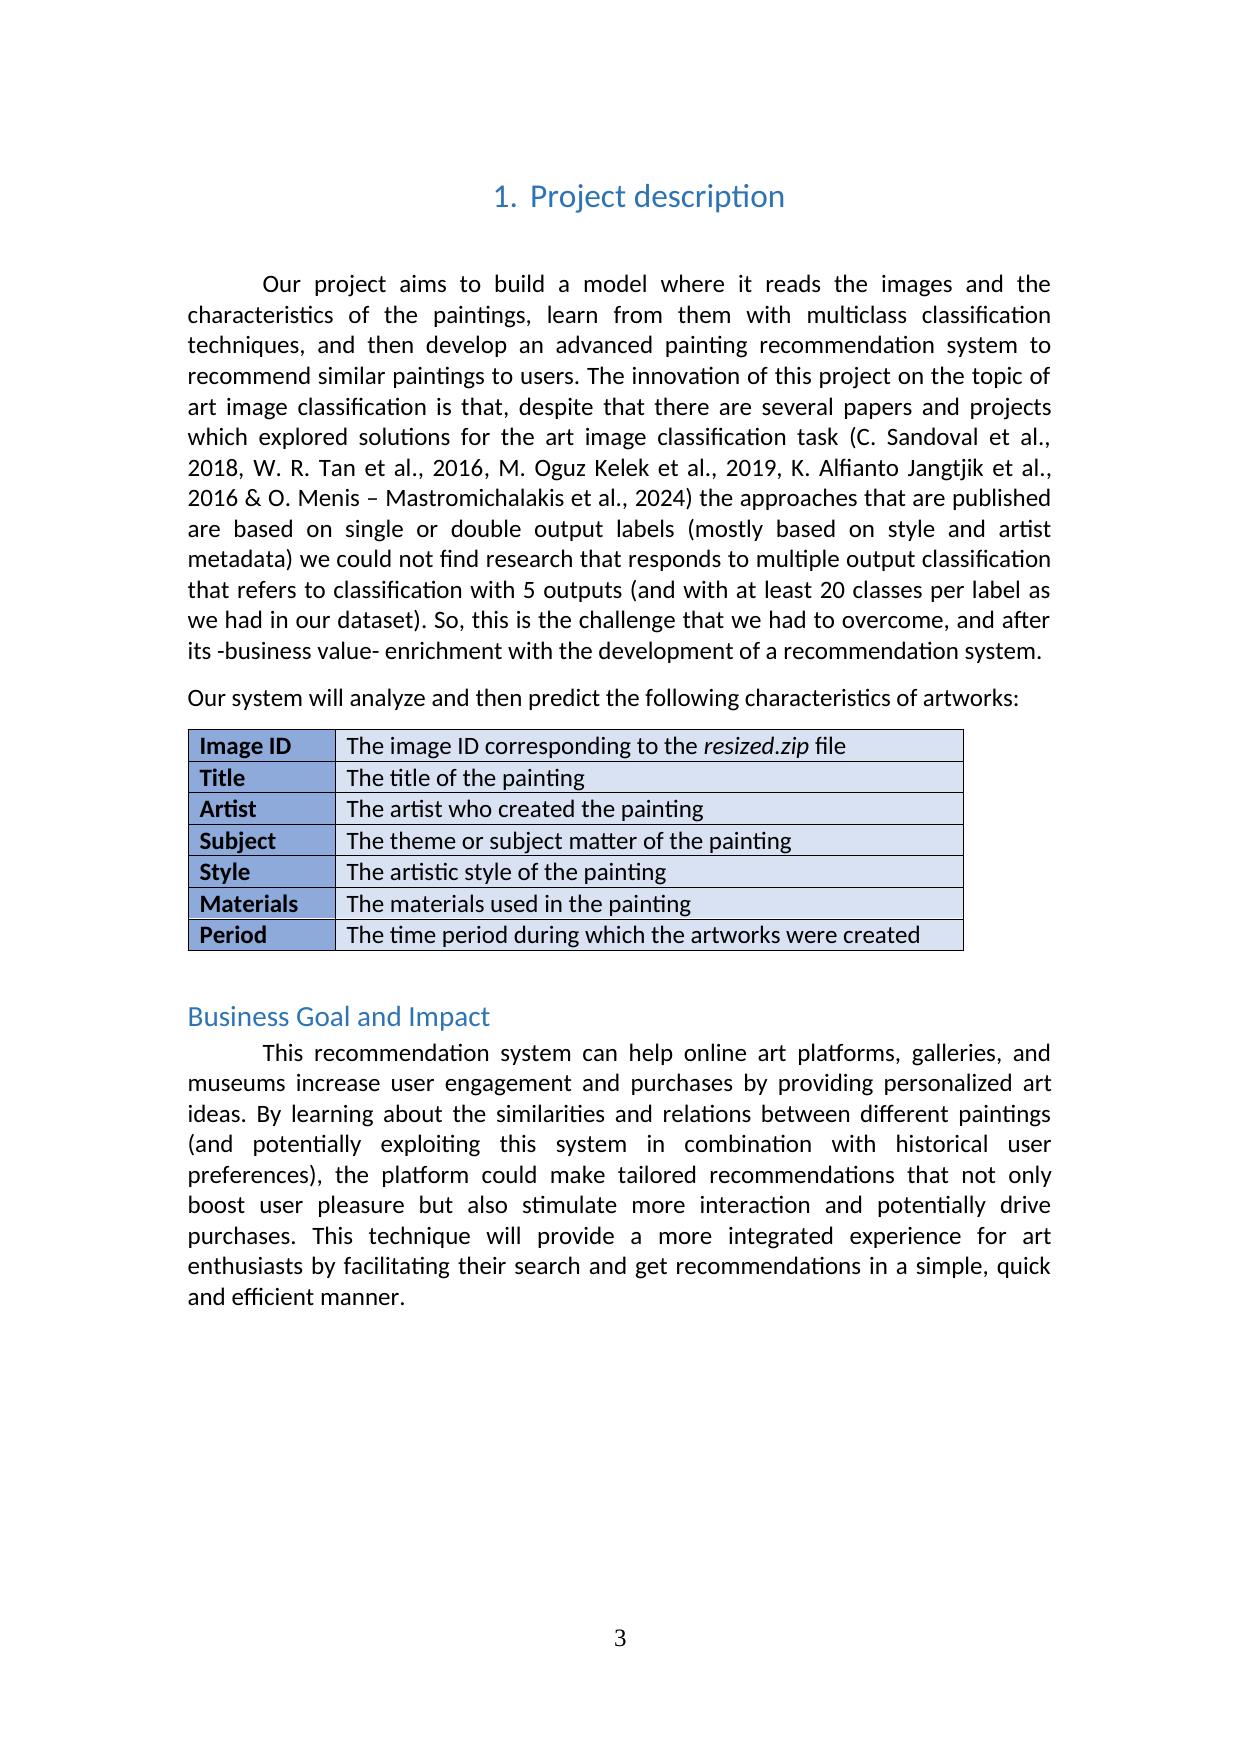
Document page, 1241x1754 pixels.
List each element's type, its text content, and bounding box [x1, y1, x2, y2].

table_cell Subject [189, 825, 335, 855]
table_cell Period [189, 920, 335, 950]
table_cell The materials used in the painting [336, 888, 963, 918]
text Our project aims to build a model where it reads the images and the characteristics of the paintings, learn from them with multiclass classification techniques, and then develop an advanced painting recommendation system to recommend similar paintings to users. The innovation of this project on the topic of art image classification is that, despite that there are several papers and projects which explored solutions for the art image classification task (C. Sandoval et al., 2018, W. R. Tan et al., 2016, M. Oguz Kelek et al., 2019, K. Alfianto Jangtjik et al., 2016 & O. Menis – Mastromichalakis et al., 2024) the approaches that are published are based on single or double output labels (mostly based on style and artist metadata) we could not find research that responds to multiple output classification that refers to classification with 5 outputs (and with at least 20 classes per label as we had in our dataset). So, this is the challenge that we had to overcome, and after its -business value- enrichment with the development of a recommendation system. [187, 268, 1053, 665]
table_cell Artist [189, 793, 335, 824]
table_header Image ID [189, 730, 335, 761]
table_cell Title [189, 762, 335, 792]
subtitle Business Goal and Impact [187, 998, 1053, 1034]
table_cell The time period during which the artworks were created [336, 920, 963, 950]
text Our system will analyze and then predict the following characteristics of artworks: [187, 682, 1053, 712]
table_cell The title of the painting [336, 762, 963, 792]
table_cell Materials [189, 888, 335, 918]
subtitle Project description [225, 175, 1053, 216]
table_cell Style [189, 856, 335, 887]
table_cell The theme or subject matter of the painting [336, 825, 963, 855]
table_cell The artist who created the painting [336, 793, 963, 824]
table_cell The artistic style of the painting [336, 856, 963, 887]
table_header The image ID corresponding to the resized.zip file [336, 730, 963, 761]
text This recommendation system can help online art platforms, galleries, and museums increase user engagement and purchases by providing personalized art ideas. By learning about the similarities and relations between different paintings (and potentially exploiting this system in combination with historical user preferences), the platform could make tailored recommendations that not only boost user pleasure but also stimulate more interaction and potentially drive purchases. This technique will provide a more integrated experience for art enthusiasts by facilitating their search and get recommendations in a simple, quick and efficient manner. [187, 1037, 1053, 1311]
